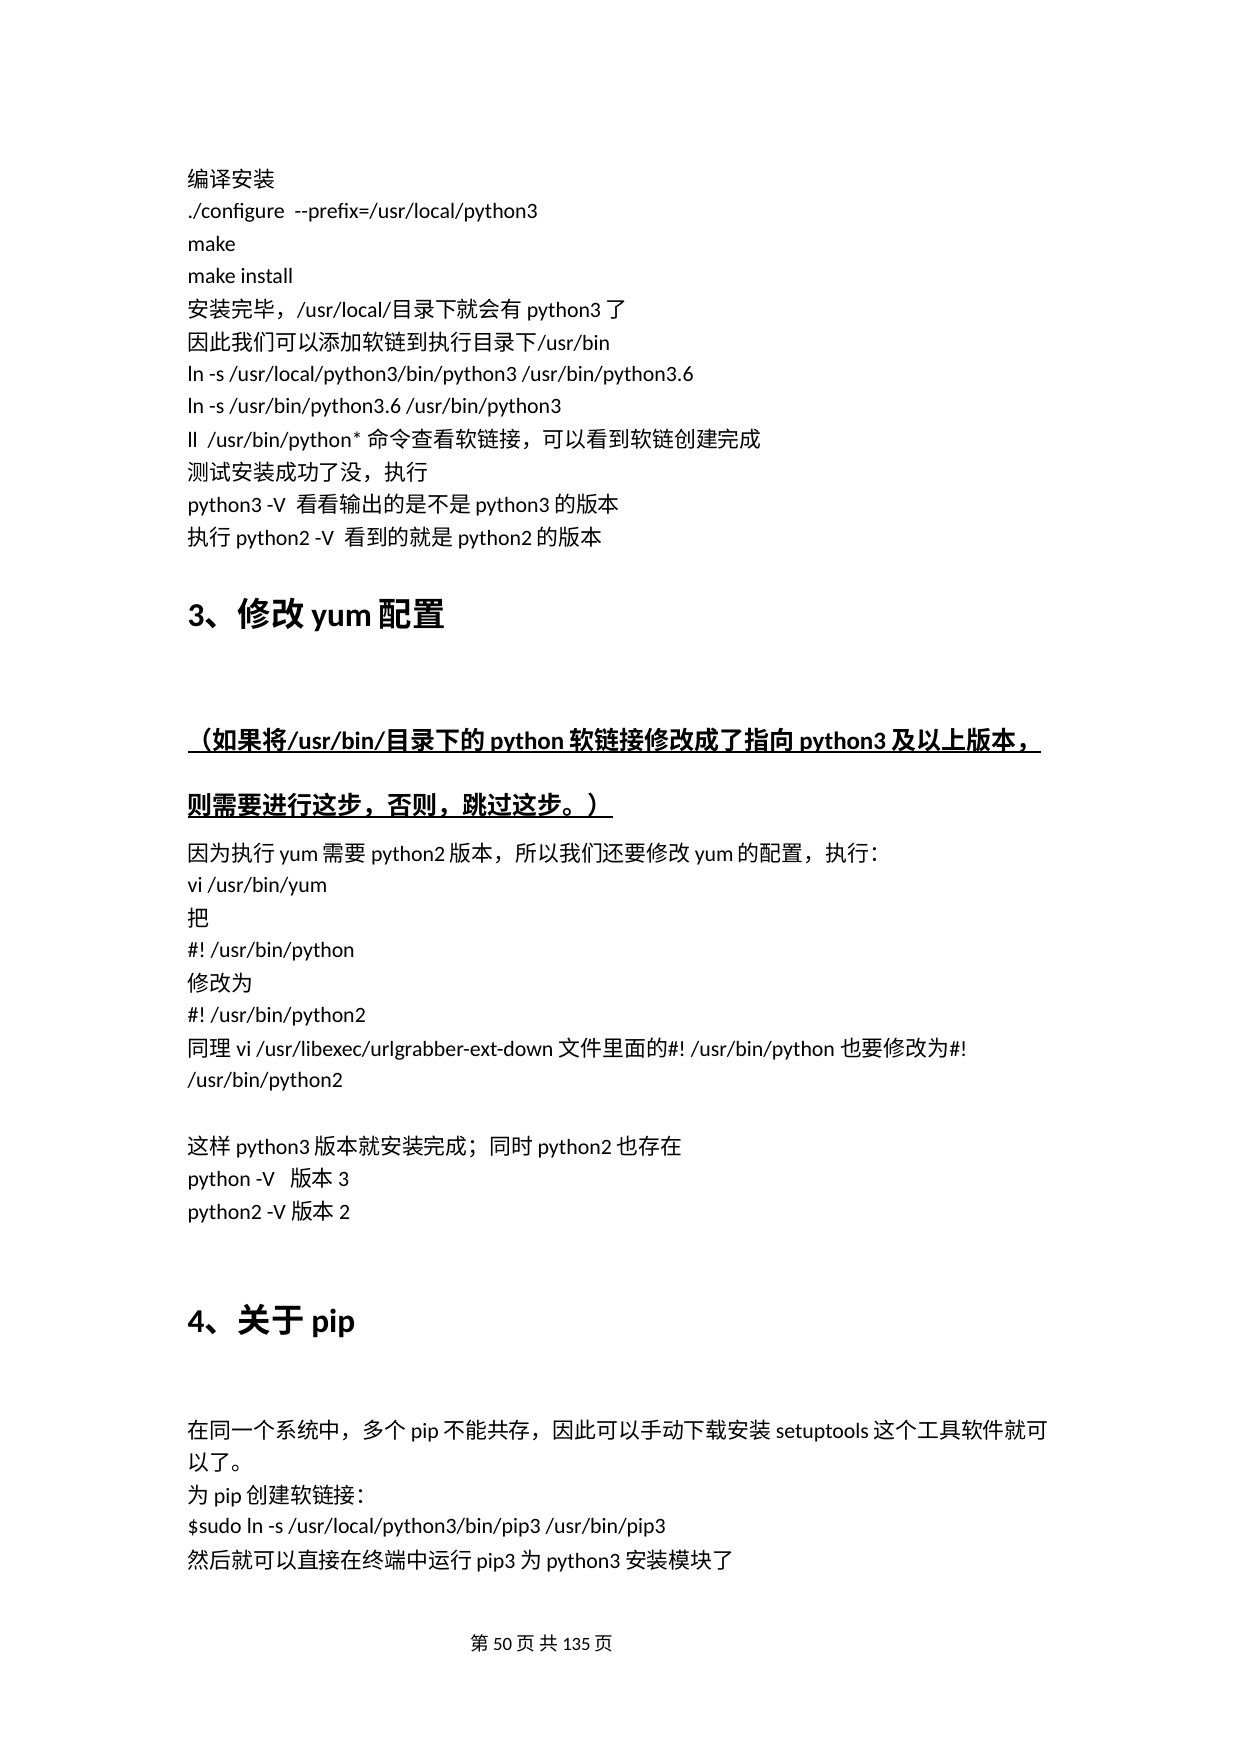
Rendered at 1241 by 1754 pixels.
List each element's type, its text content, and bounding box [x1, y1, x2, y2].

text 为pip创建软链接： [187, 1477, 1053, 1510]
text 修改为 [187, 966, 1053, 998]
text 执行python2 -V 看到的就是python2的版本 [187, 519, 1053, 552]
text 同理 vi /usr/libexec/urlgrabber-ext-down 文件里面的#! /usr/bin/python 也要修改为#! /usr/bin/python2 [187, 1031, 1053, 1096]
subtitle 4、关于pip [187, 1285, 1053, 1350]
text ./configure --prefix=/usr/local/python3 [187, 194, 1053, 227]
text 安装完毕，/usr/local/目录下就会有python3了 [187, 292, 1053, 324]
subtitle 3、修改yum配置 [187, 579, 1053, 644]
text python -V 版本3 [187, 1161, 1053, 1193]
text 因为执行yum需要python2版本，所以我们还要修改yum的配置，执行： [187, 836, 1053, 868]
text 编译安装 [187, 162, 1053, 194]
text 测试安装成功了没，执行 [187, 454, 1053, 487]
text 把 [187, 901, 1053, 933]
text ln -s /usr/local/python3/bin/python3 /usr/bin/python3.6 [187, 357, 1053, 389]
text 在同一个系统中，多个pip不能共存，因此可以手动下载安装setuptools这个工具软件就可以了。 [187, 1412, 1053, 1477]
text #! /usr/bin/python [187, 933, 1053, 966]
text $sudo ln -s /usr/local/python3/bin/pip3 /usr/bin/pip3 [187, 1510, 1053, 1542]
text 因此我们可以添加软链到执行目录下/usr/bin [187, 324, 1053, 357]
text make [187, 227, 1053, 259]
text ln -s /usr/bin/python3.6 /usr/bin/python3 [187, 389, 1053, 422]
text make install [187, 259, 1053, 292]
text （如果将/usr/bin/目录下的python软链接修改成了指向python3及以上版本，则需要进行这步，否则，跳过这步。） [187, 706, 1053, 836]
text 然后就可以直接在终端中运行pip3为python3安装模块了 [187, 1542, 1053, 1575]
text python3 -V 看看输出的是不是python3的版本 [187, 487, 1053, 519]
text #! /usr/bin/python2 [187, 998, 1053, 1031]
text ll /usr/bin/python* 命令查看软链接，可以看到软链创建完成 [187, 422, 1053, 454]
text python2 -V 版本2 [187, 1193, 1053, 1226]
text vi /usr/bin/yum [187, 868, 1053, 901]
text 这样python3版本就安装完成；同时python2也存在 [187, 1128, 1053, 1161]
